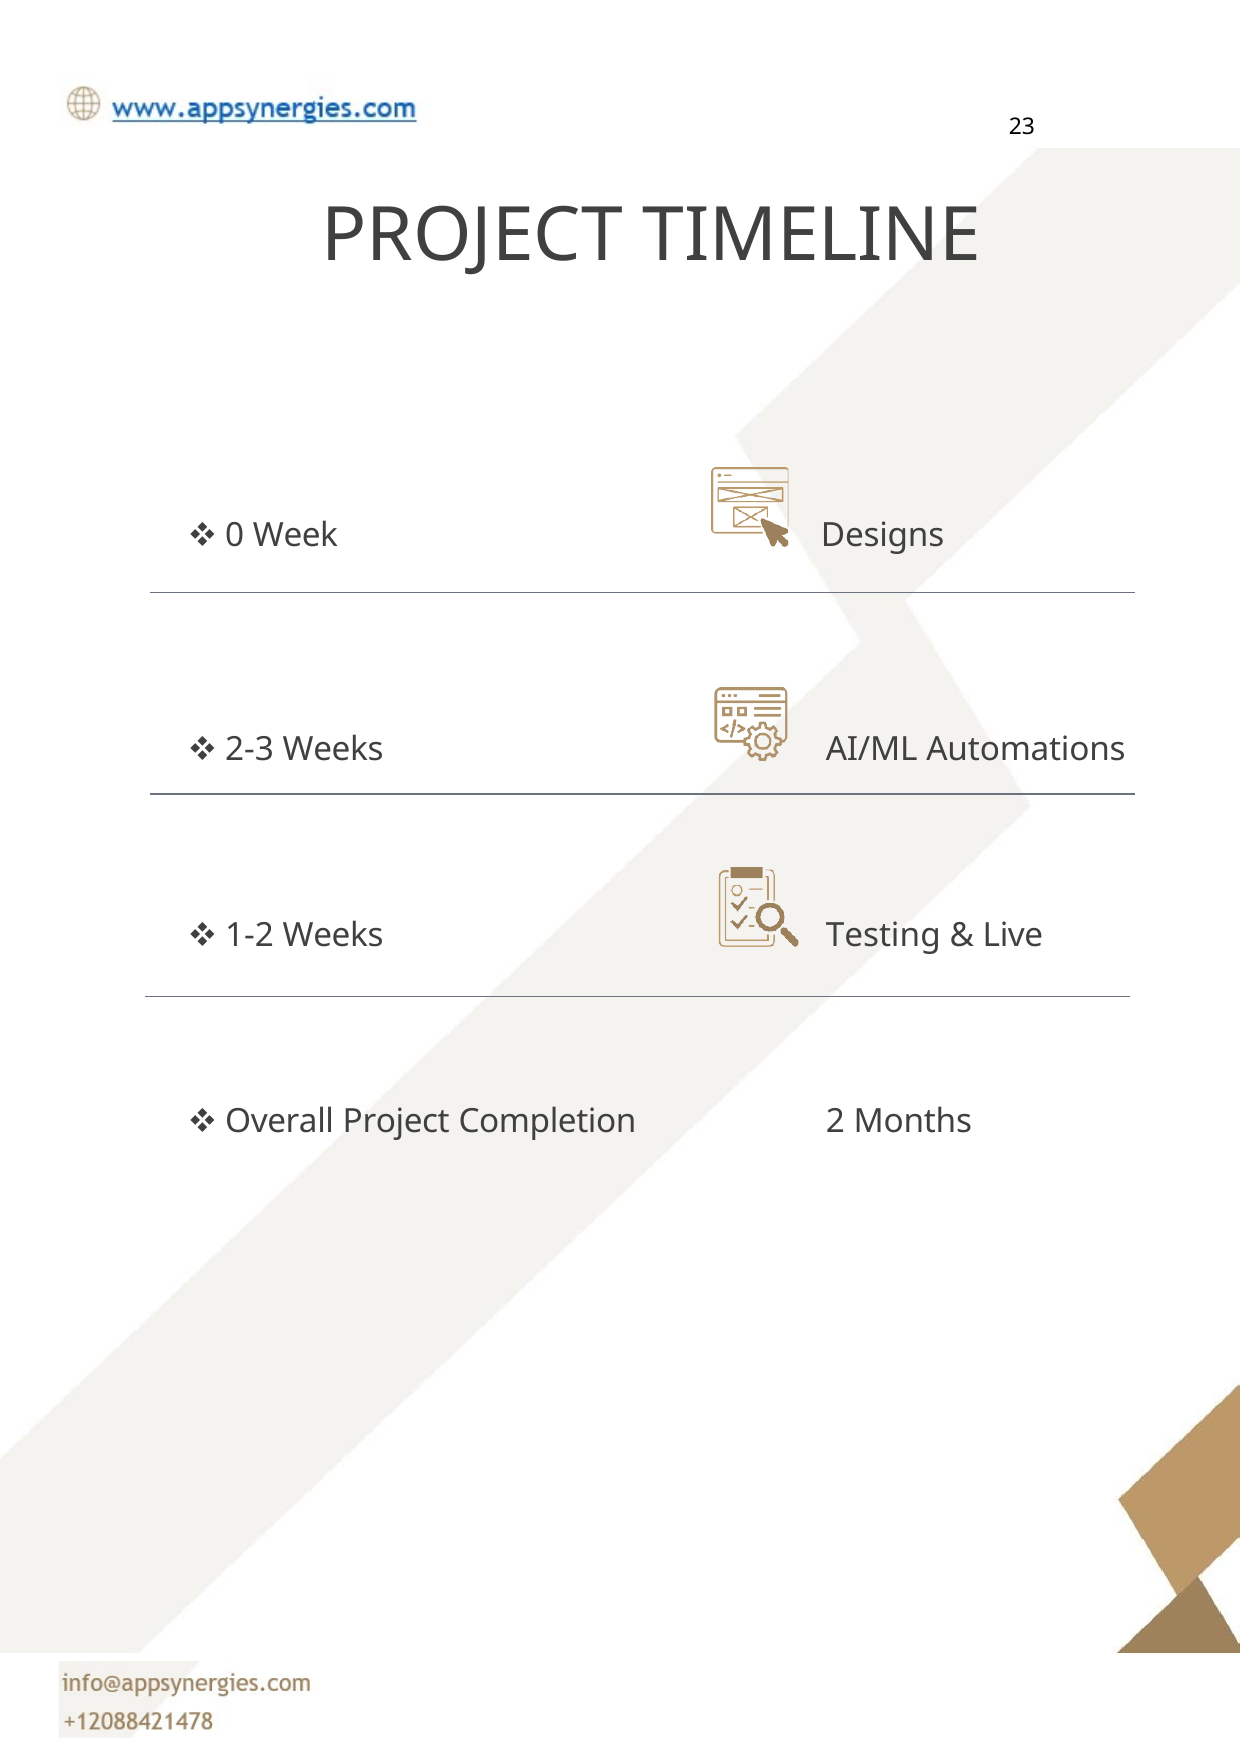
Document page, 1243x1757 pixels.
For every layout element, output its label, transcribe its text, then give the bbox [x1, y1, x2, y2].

picture [0, 148, 1240, 1653]
subtitle 0 Week Designs [187, 467, 1243, 556]
subtitle PROJECT TIMELINE [224, 180, 1078, 282]
picture [58, 75, 431, 135]
subtitle 2-3 Weeks AI/ML Automations [187, 687, 1243, 770]
picture [58, 1661, 313, 1738]
subtitle 1-2 Weeks Testing & Live [187, 867, 1243, 956]
subtitle Overall Project Completion 2 Months [187, 1097, 1243, 1142]
